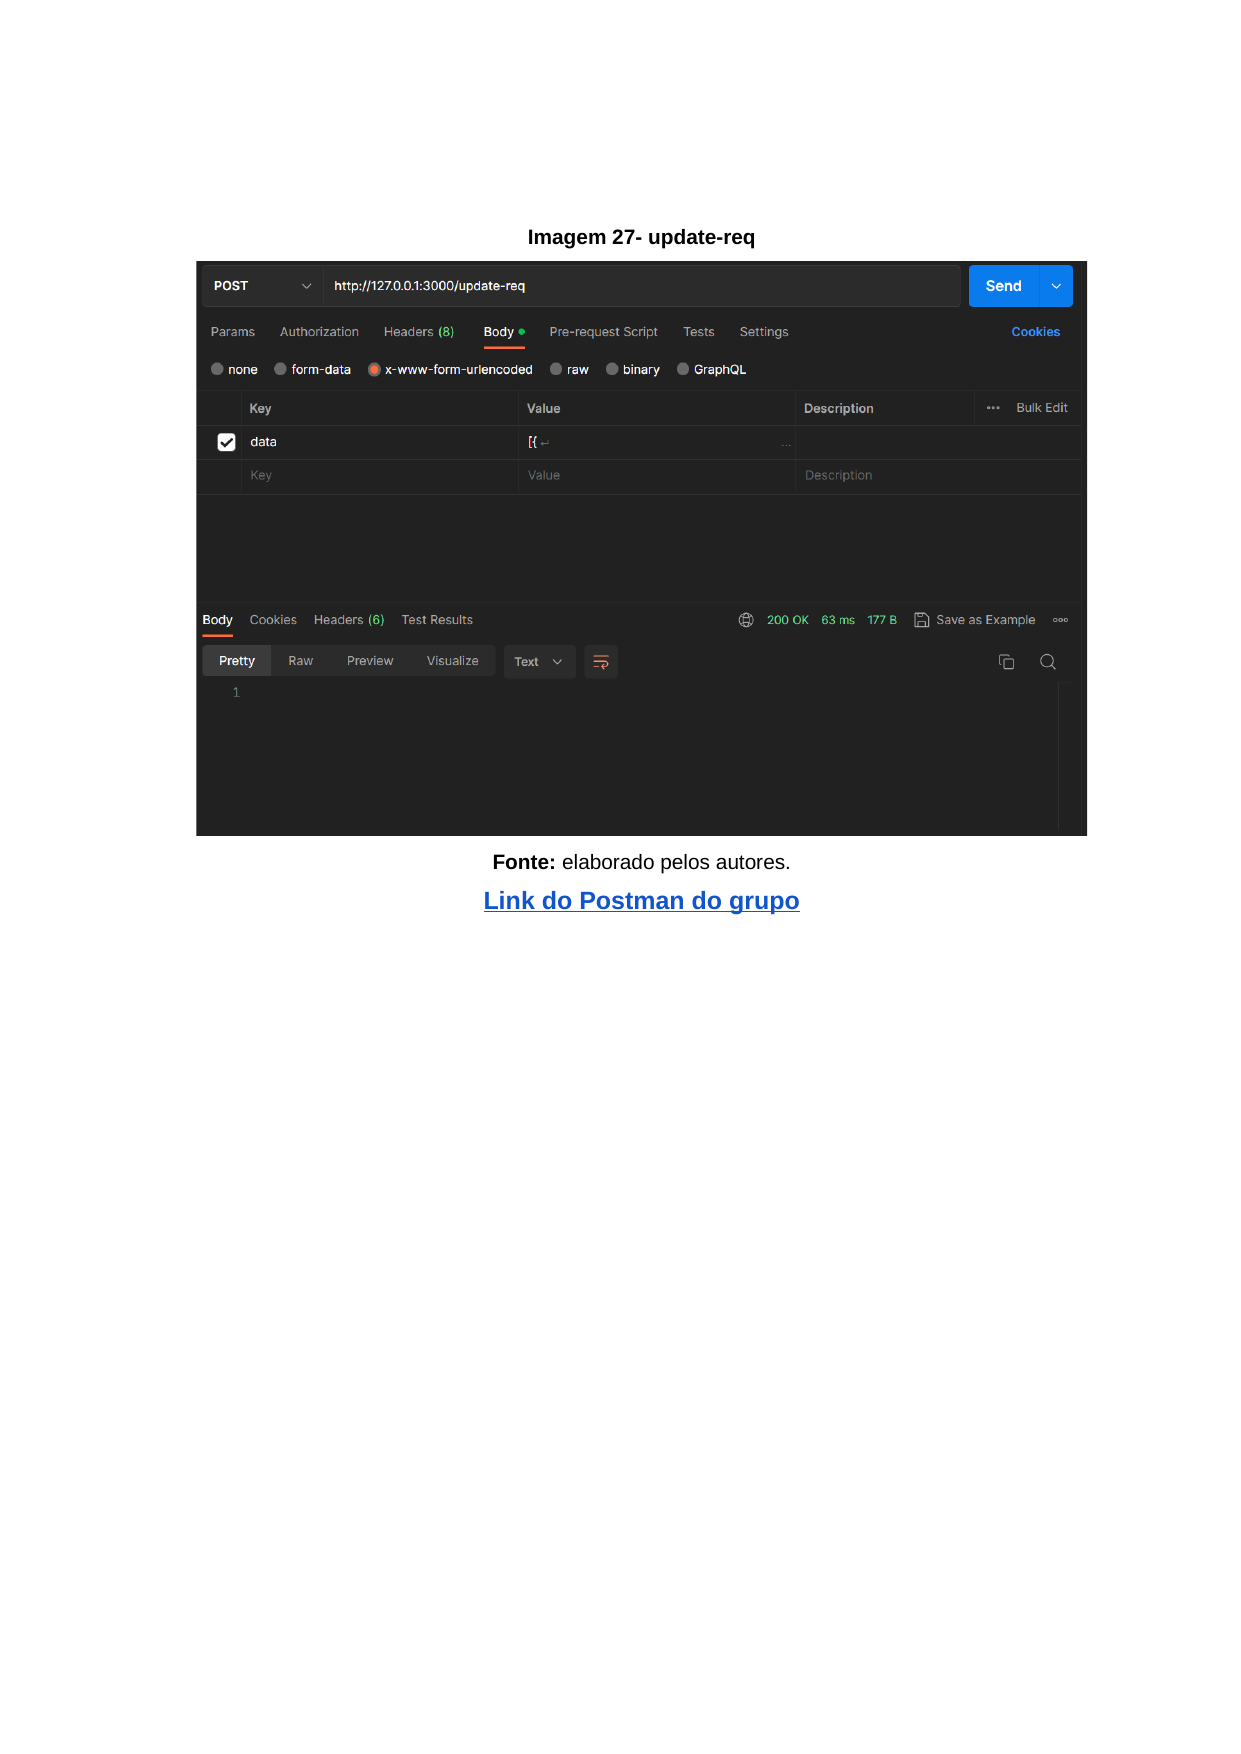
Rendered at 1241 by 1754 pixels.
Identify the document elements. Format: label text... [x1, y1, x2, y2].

text Imagem 27- update-req [118, 225, 1165, 249]
text Fonte: elaborado pelos autores. [118, 850, 1165, 874]
picture [196, 261, 1088, 836]
text Link do Postman do grupo [118, 886, 1165, 915]
